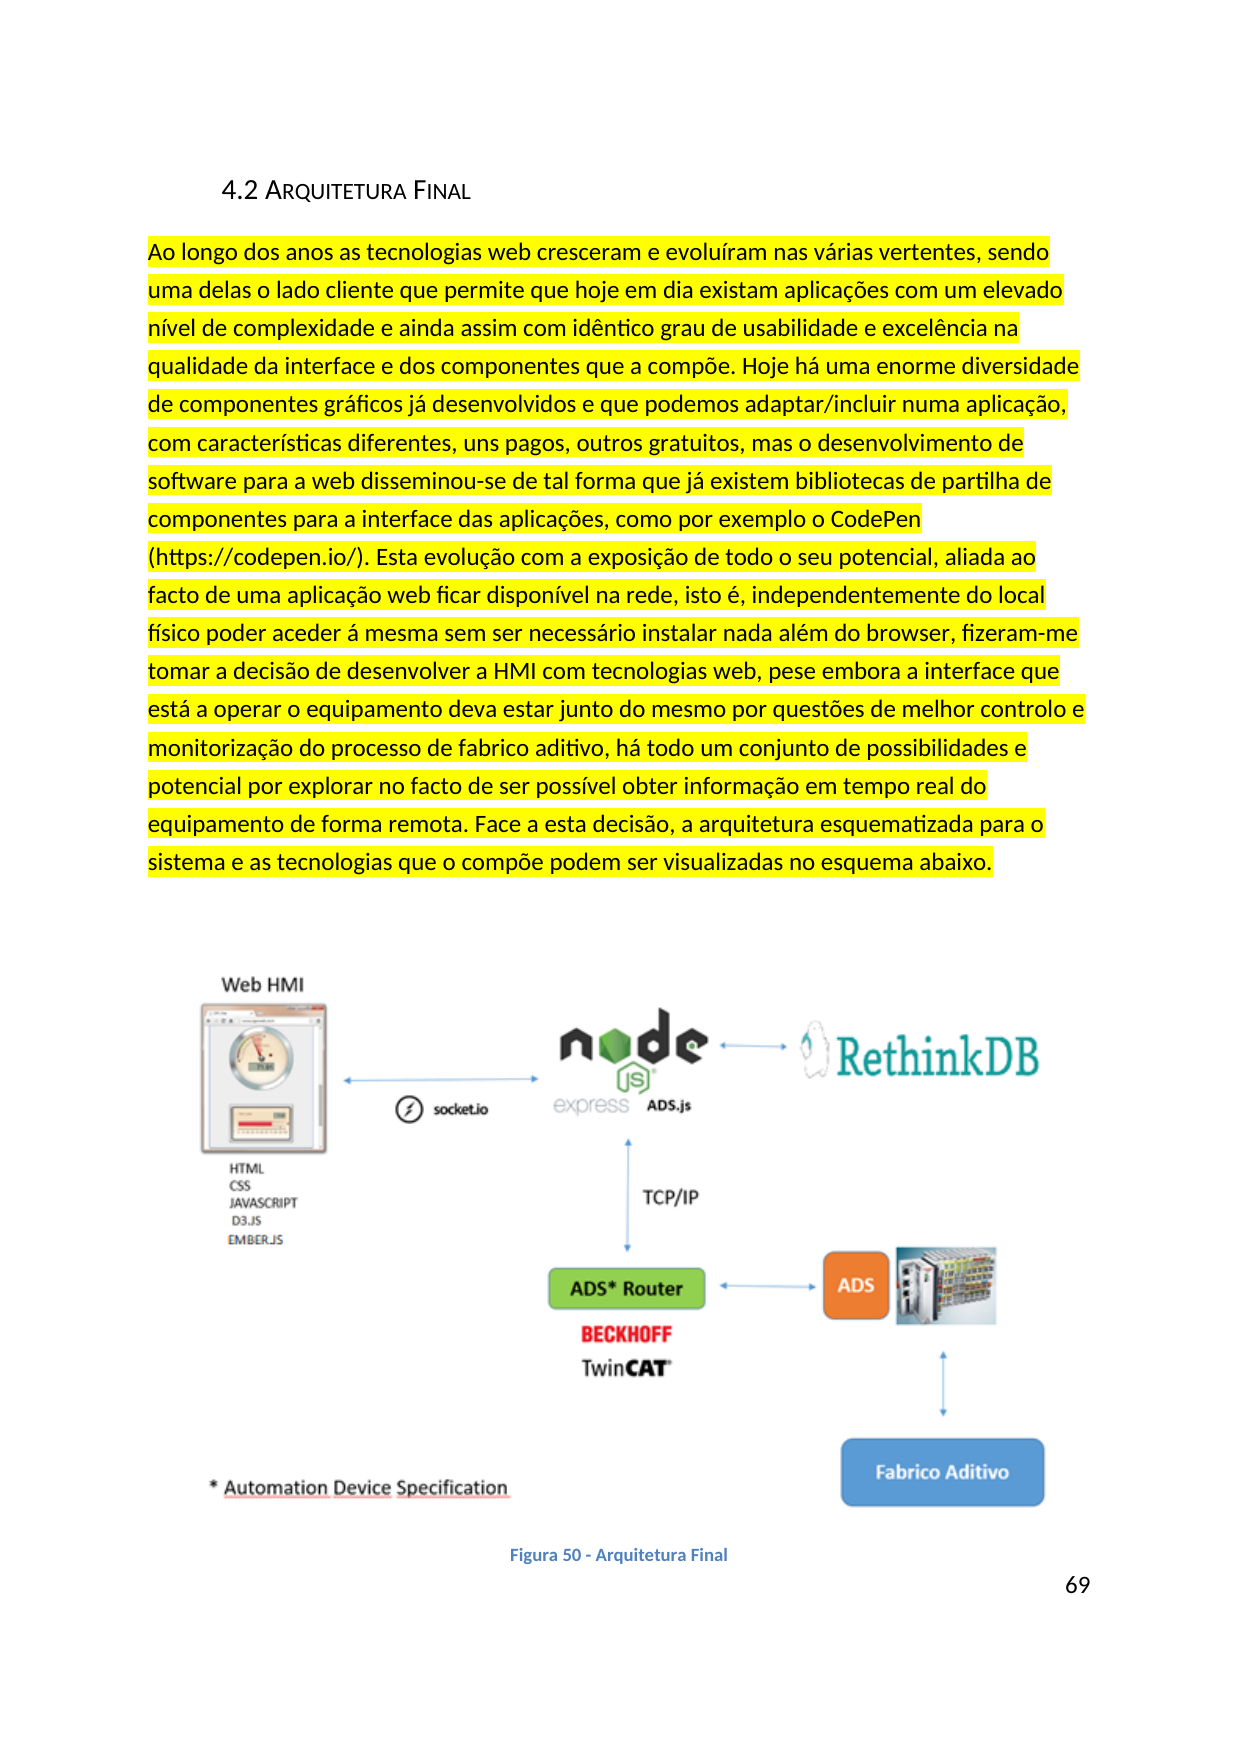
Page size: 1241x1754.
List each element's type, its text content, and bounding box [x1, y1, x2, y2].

subtitle 4.2 Arquitetura Final [148, 171, 1090, 206]
picture [189, 972, 1049, 1511]
text Ao longo dos anos as tecnologias web cresceram e evoluíram nas várias vertentes, sendo uma delas o lado cliente que permite que hoje em dia existam aplicações com um elevado nível de complexidade e ainda assim com idêntico grau de usabilidade e excelência na qualidade da interface e dos componentes que a compõe. Hoje há uma enorme diversidade de componentes gráficos já desenvolvidos e que podemos adaptar/incluir numa aplicação, com características diferentes, uns pagos, outros gratuitos, mas o desenvolvimento de software para a web disseminou-se de tal forma que já existem bibliotecas de partilha de componentes para a interface das aplicações, como por exemplo o CodePen (https://codepen.io/). Esta evolução com a exposição de todo o seu potencial, aliada ao facto de uma aplicação web ficar disponível na rede, isto é, independentemente do local físico poder aceder á mesma sem ser necessário instalar nada além do browser, fizeram-me tomar a decisão de desenvolver a HMI com tecnologias web, pese embora a interface que está a operar o equipamento deva estar junto do mesmo por questões de melhor controlo e monitorização do processo de fabrico aditivo, há todo um conjunto de possibilidades e potencial por explorar no facto de ser possível obter informação em tempo real do equipamento de forma remota. Face a esta decisão, a arquitetura esquematizada para o sistema e as tecnologias que o compõe podem ser visualizadas no esquema abaixo. [148, 236, 1090, 877]
